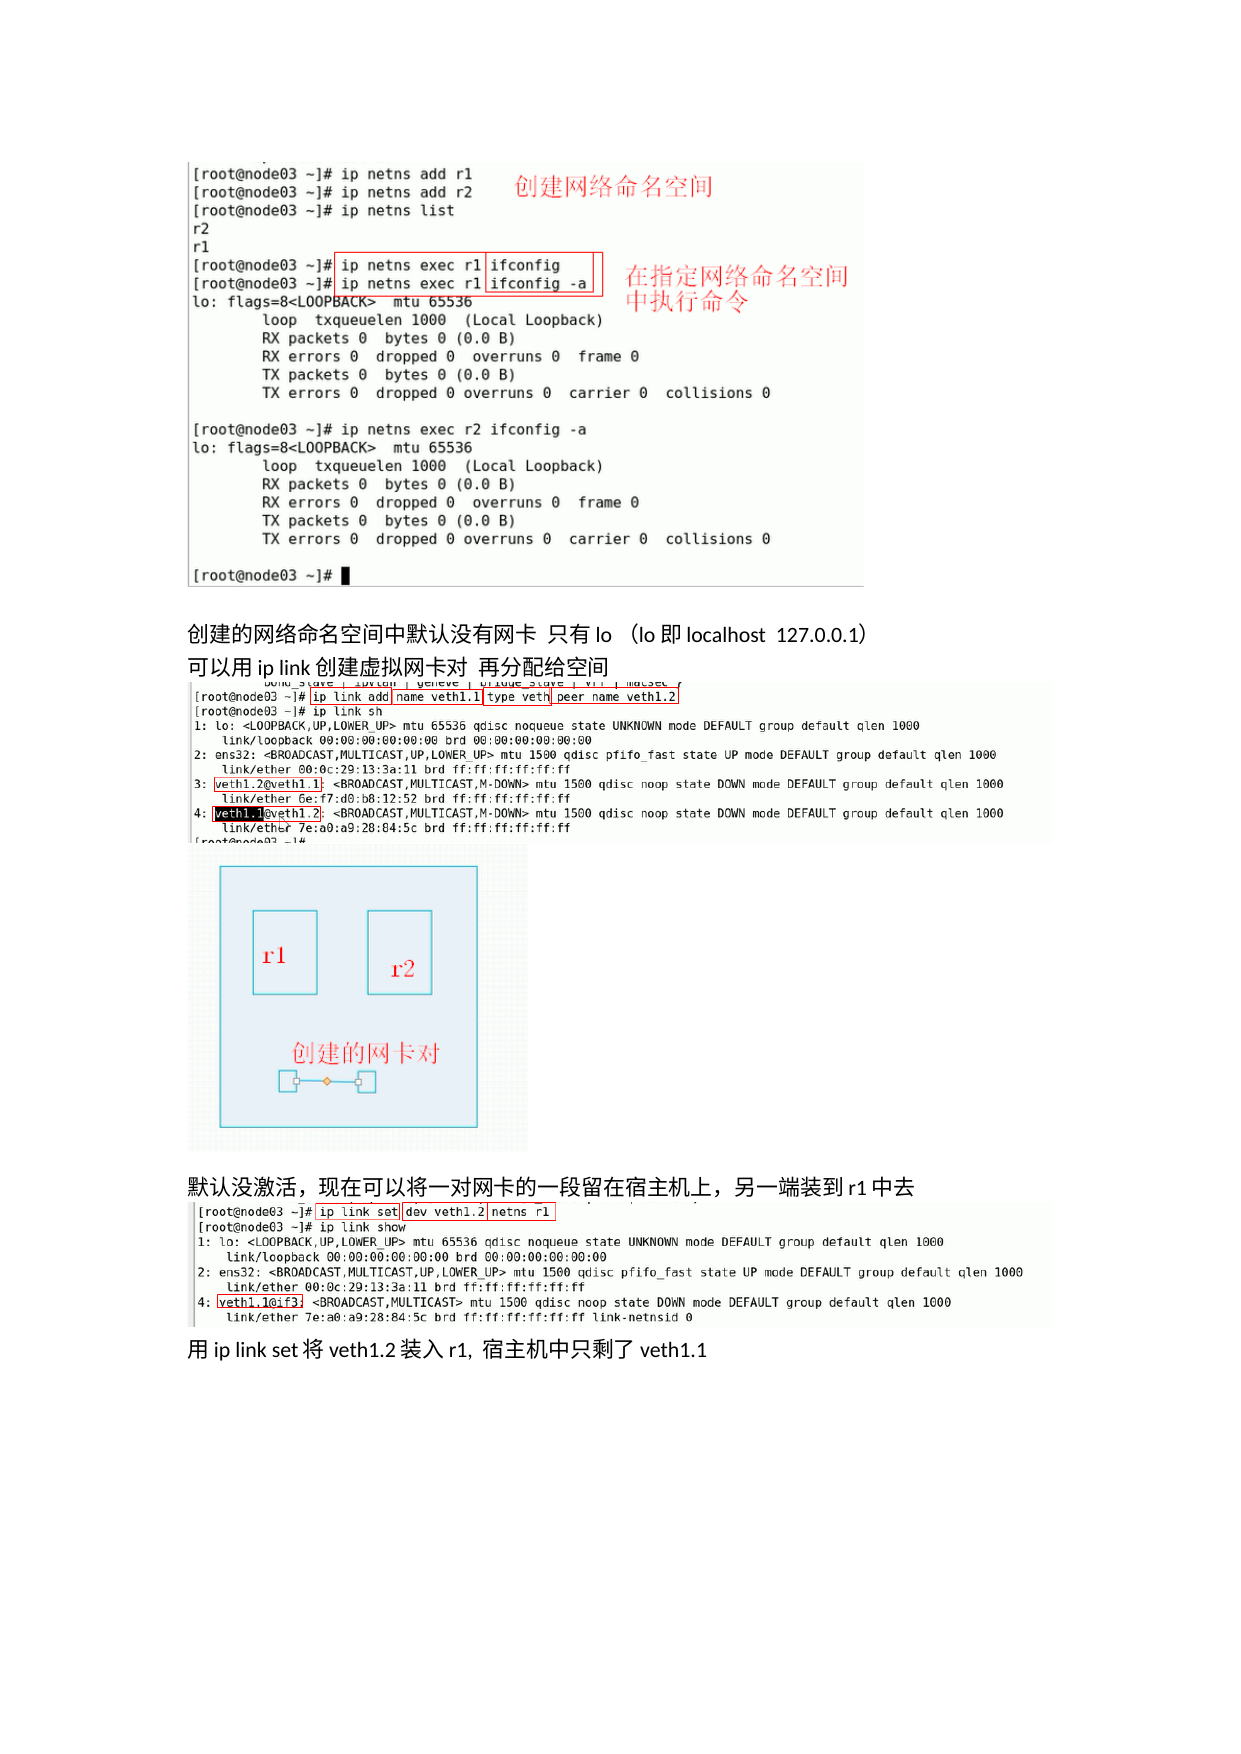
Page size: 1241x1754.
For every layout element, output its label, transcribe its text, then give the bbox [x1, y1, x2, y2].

picture [187, 1202, 1052, 1327]
text 用ip link set将veth1.2装入r1, 宿主机中只剩了veth1.1 [187, 1332, 1053, 1364]
picture [187, 162, 864, 587]
picture [187, 682, 1053, 843]
text 默认没激活，现在可以将一对网卡的一段留在宿主机上，另一端装到r1中去 [187, 1169, 1053, 1202]
picture [187, 844, 529, 1152]
text 创建的网络命名空间中默认没有网卡 只有lo （lo即localhost 127.0.0.1） [187, 617, 1053, 649]
text 可以用ip link 创建虚拟网卡对 再分配给空间 [187, 649, 1053, 682]
